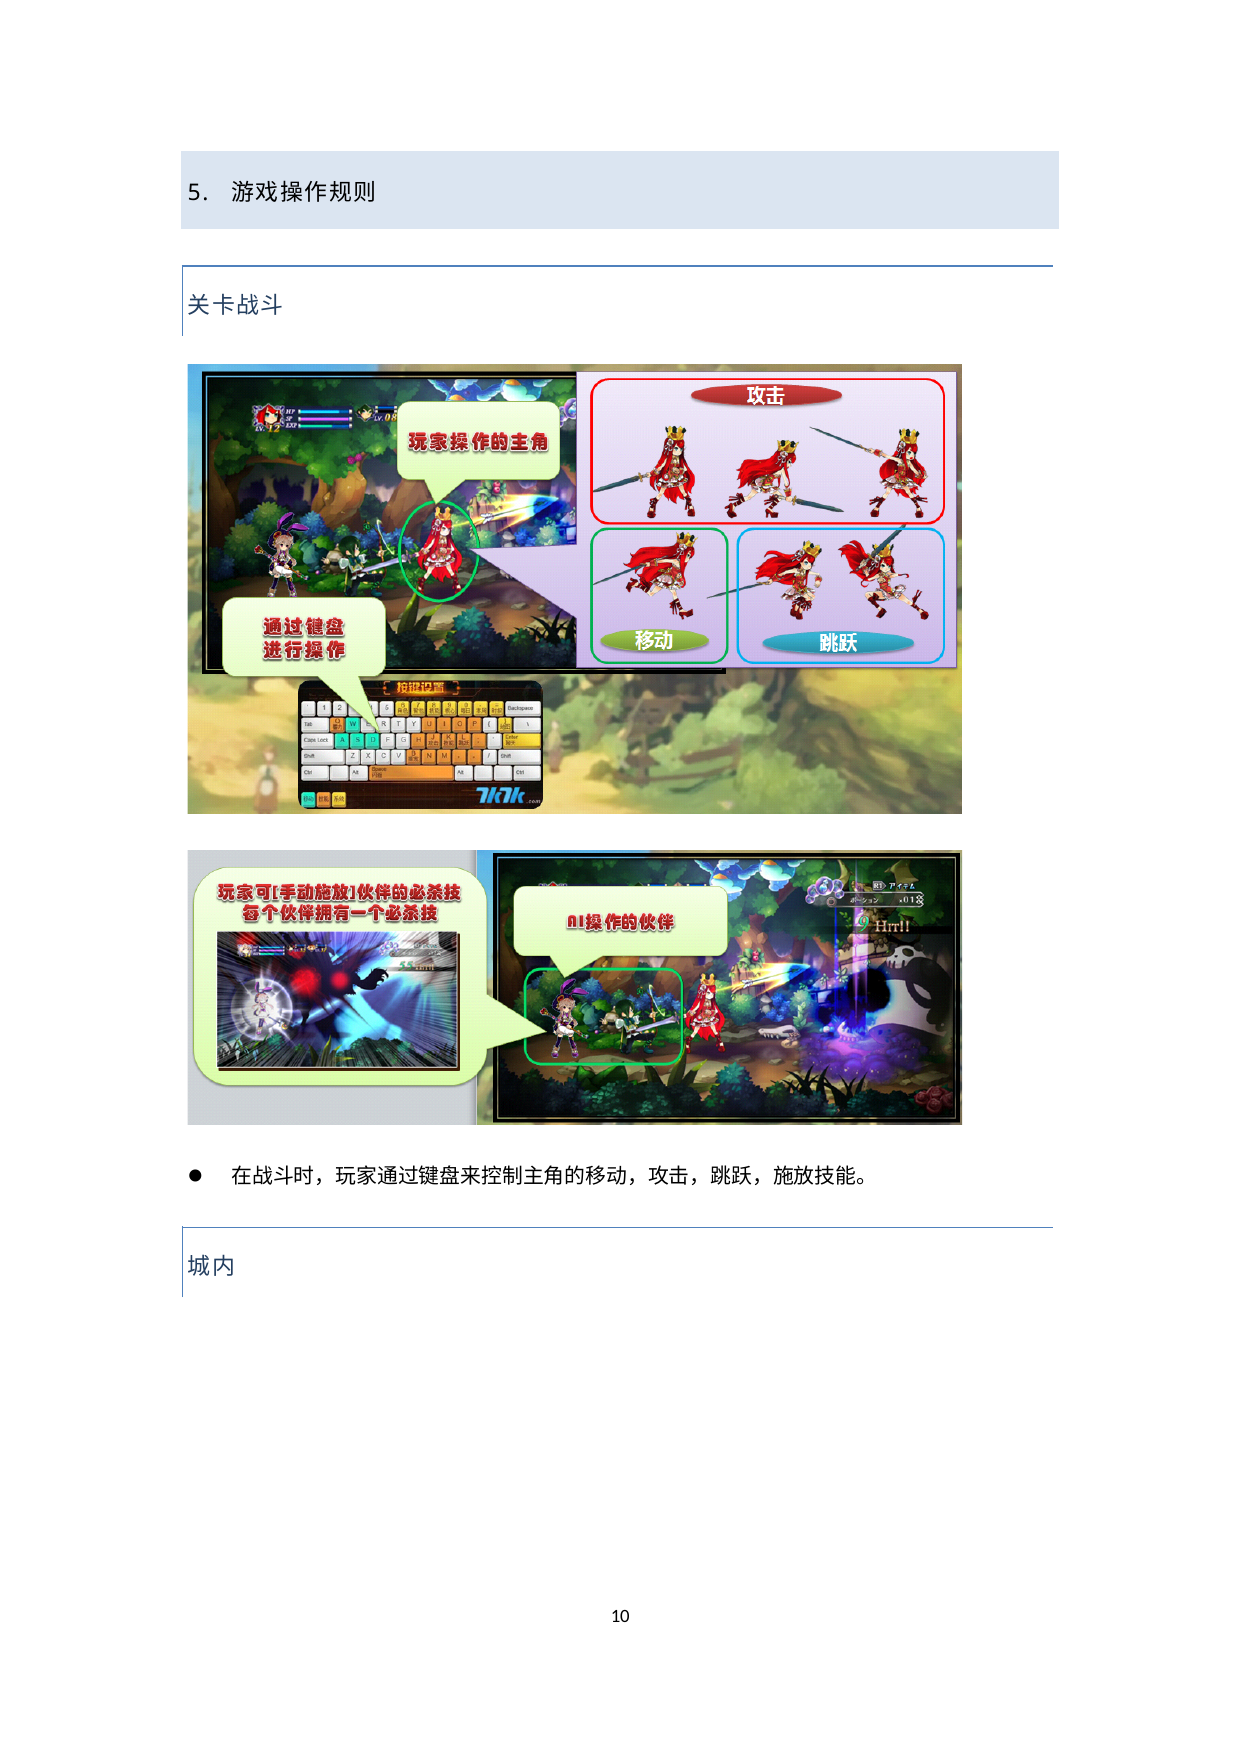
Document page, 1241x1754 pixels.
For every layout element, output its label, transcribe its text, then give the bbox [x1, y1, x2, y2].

list 在战斗时，玩家通过键盘来控制主角的移动，攻击，跳跃，施放技能。 [187, 1158, 1053, 1191]
subtitle 关卡战斗 [183, 267, 1053, 336]
subtitle 城内 [183, 1228, 1053, 1297]
picture [187, 364, 962, 814]
picture [187, 850, 963, 1125]
subtitle 游戏操作规则 [188, 158, 1053, 223]
